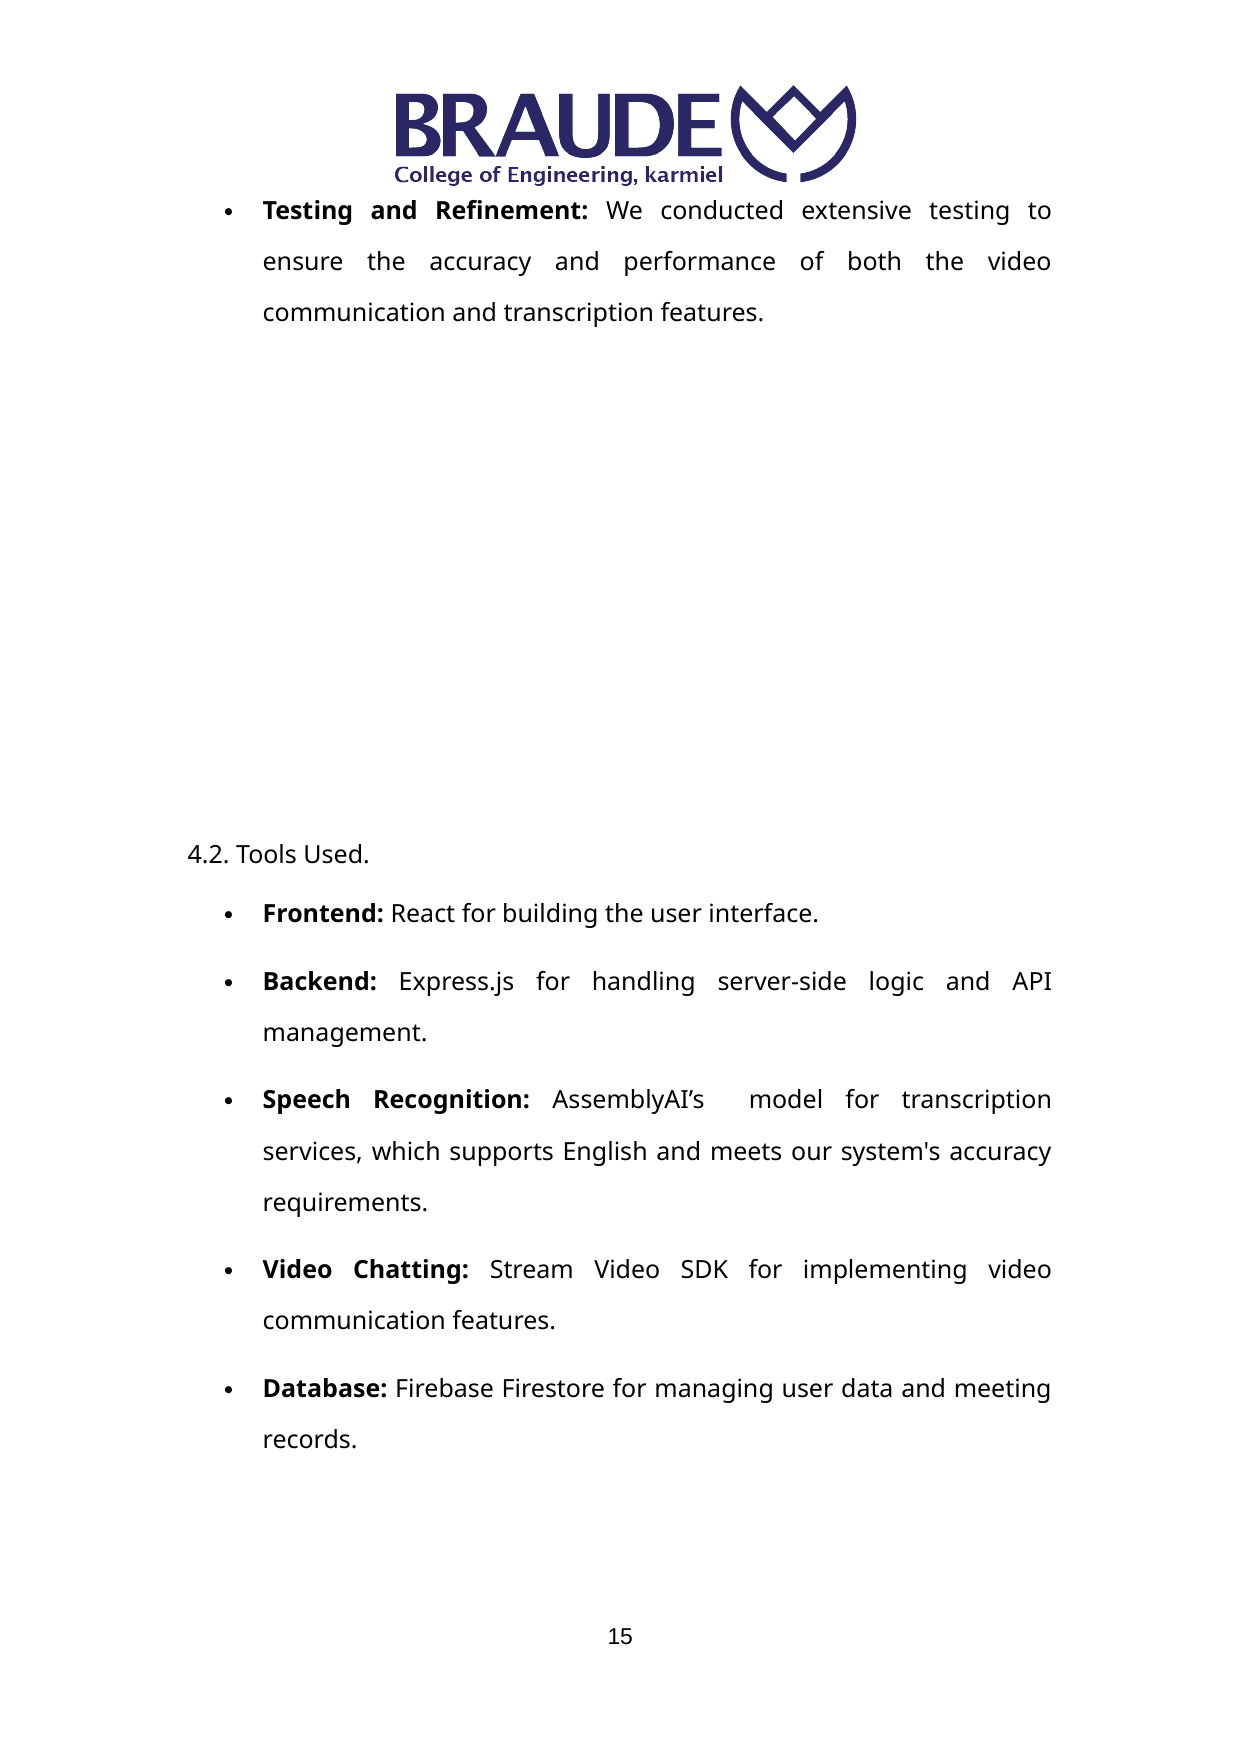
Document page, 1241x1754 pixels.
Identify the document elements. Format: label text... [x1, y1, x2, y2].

list Video Chatting: Stream Video SDK for implementing video communication features. [225, 1252, 1053, 1337]
list Frontend: React for building the user interface. [225, 896, 1053, 930]
subtitle 4.2. Tools Used. [187, 836, 1053, 870]
picture [369, 73, 871, 193]
list Backend: Express.js for handling server-side logic and API management. [225, 963, 1053, 1048]
list Speech Recognition: AssemblyAI’s model for transcription services, which supports English and meets our system's accuracy requirements. [225, 1082, 1053, 1218]
list Database: Firebase Firestore for managing user data and meeting records. [225, 1371, 1053, 1456]
list Testing and Refinement: We conducted extensive testing to ensure the accuracy and performance of both the video communication and transcription features. [225, 192, 1053, 329]
